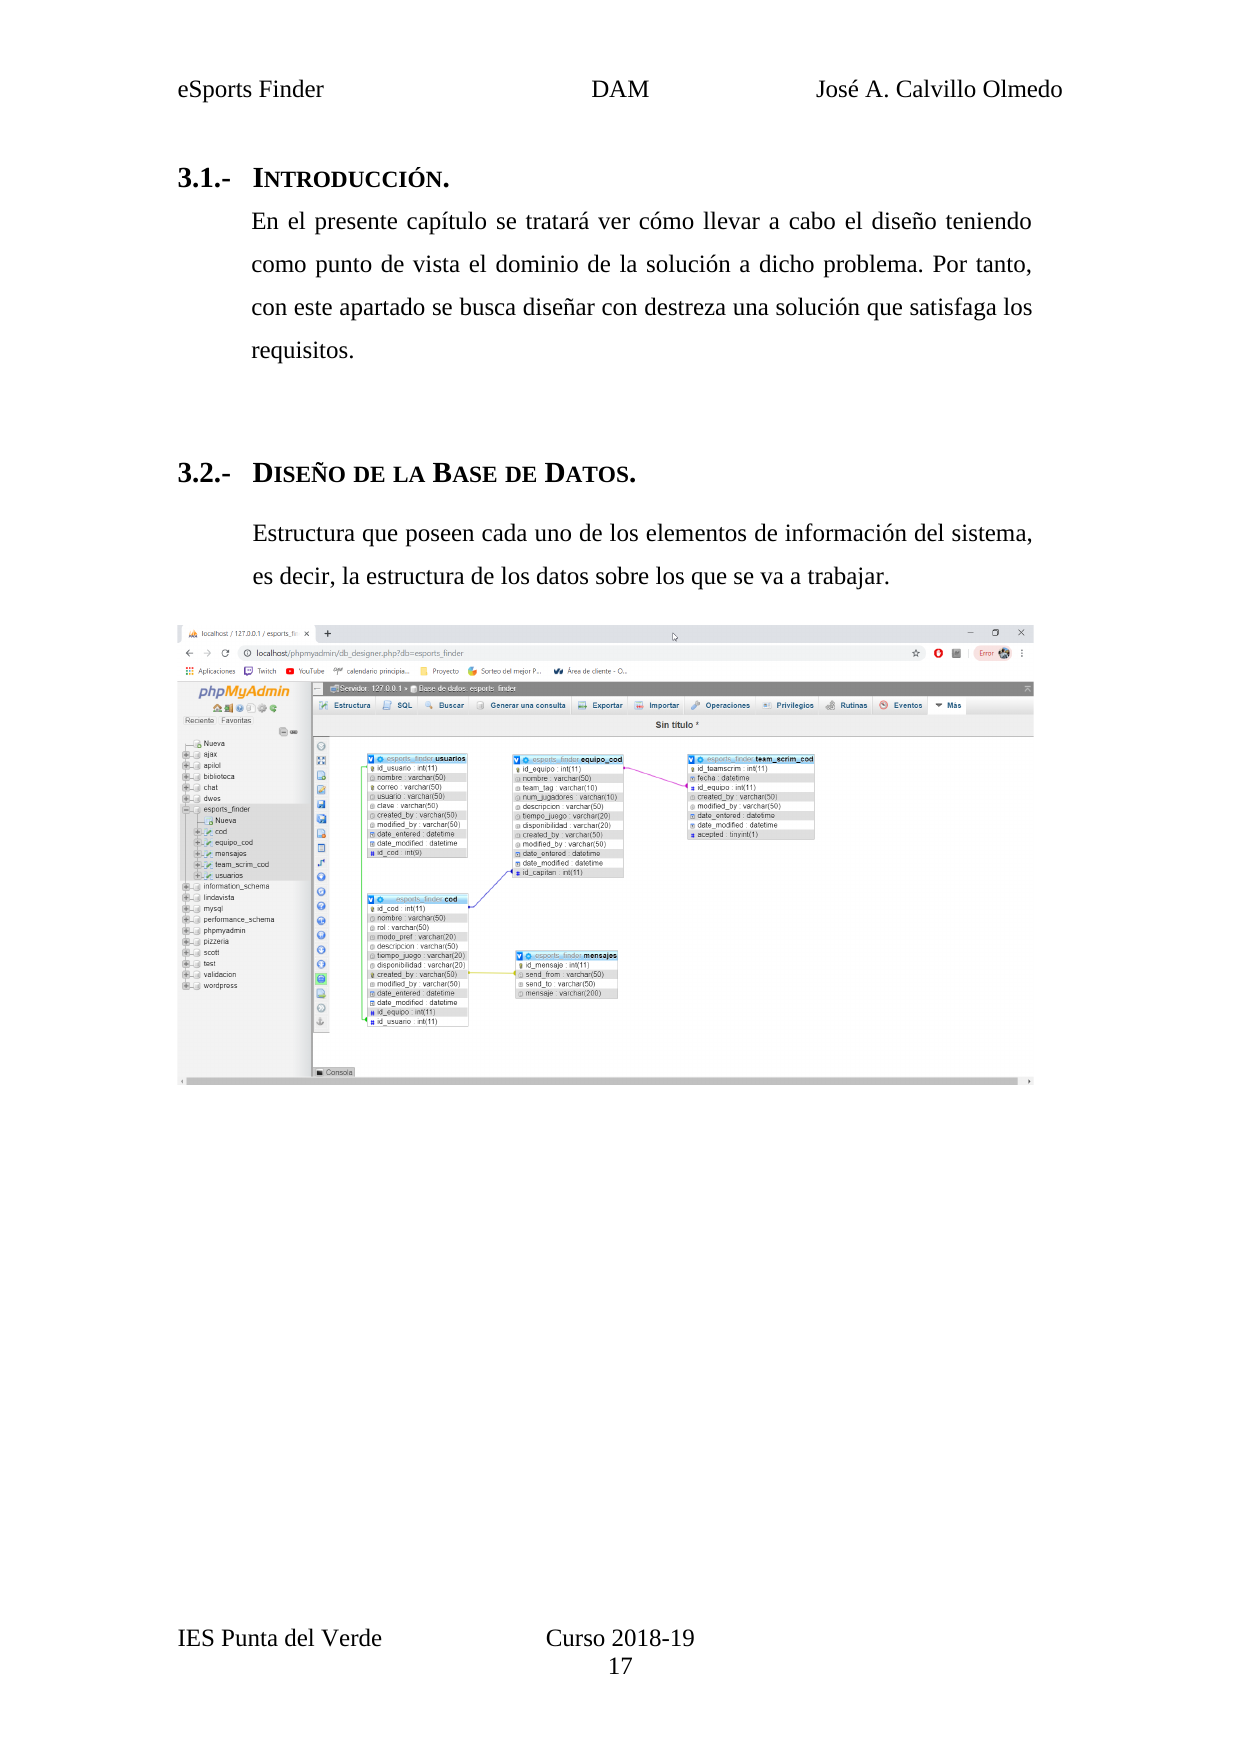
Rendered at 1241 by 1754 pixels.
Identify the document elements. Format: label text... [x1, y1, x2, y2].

subtitle Introducción. [177, 160, 1034, 194]
text En el presente capítulo se tratará ver cómo llevar a cabo el diseño teniendo como punto de vista el dominio de la solución a dicho problema. Por tanto, con este apartado se busca diseñar con destreza una solución que satisfaga los requisitos. [251, 206, 1034, 364]
list Diseño de la Base de Datos. [177, 455, 1034, 489]
text Estructura que poseen cada uno de los elementos de información del sistema, es decir, la estructura de los datos sobre los que se va a trabajar. [252, 518, 1034, 590]
picture [177, 625, 1034, 1085]
